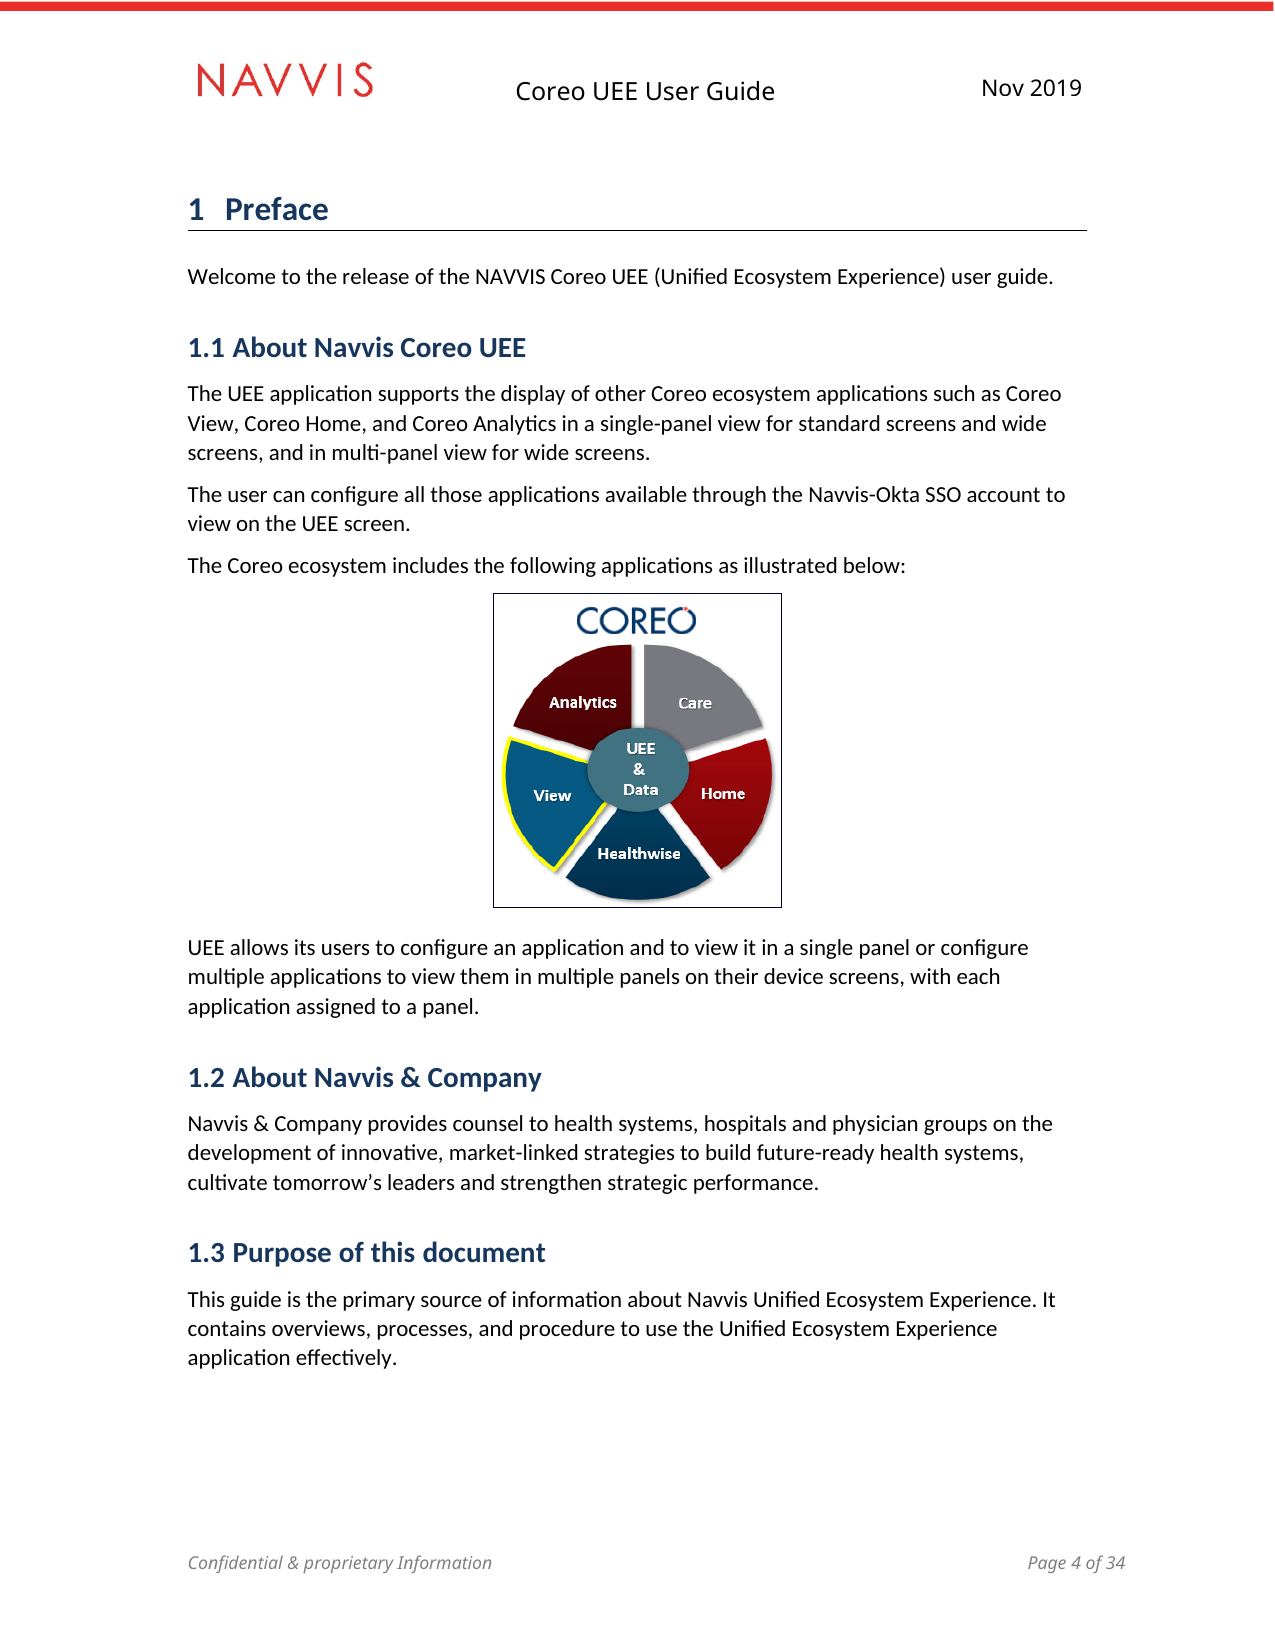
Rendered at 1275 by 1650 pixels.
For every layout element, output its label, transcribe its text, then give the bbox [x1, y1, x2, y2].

subtitle About Navvis Coreo UEE [187, 329, 1087, 365]
text The user can configure all those applications available through the Navvis-Okta SSO account to view on the UEE screen. [187, 480, 1087, 537]
picture [187, 55, 383, 104]
subtitle Purpose of this document [187, 1234, 1087, 1270]
subtitle About Navvis & Company [187, 1059, 1087, 1094]
picture [491, 593, 784, 909]
text Welcome to the release of the NAVVIS Coreo UEE (Unified Ecosystem Experience) user guide. [187, 262, 1087, 290]
text The Coreo ecosystem includes the following applications as illustrated below: [187, 551, 1087, 579]
text Navvis & Company provides counsel to health systems, hospitals and physician groups on the development of innovative, market-linked strategies to build future-ready health systems, cultivate tomorrow’s leaders and strengthen strategic performance. [187, 1109, 1087, 1196]
text This guide is the primary source of information about Navvis Unified Ecosystem Experience. It contains overviews, processes, and procedure to use the Unified Ecosystem Experience application effectively. [187, 1285, 1087, 1372]
text UEE allows its users to configure an application and to view it in a single panel or configure multiple applications to view them in multiple panels on their device screens, with each application assigned to a panel. [187, 933, 1087, 1020]
subtitle Preface [187, 187, 1087, 231]
text The UEE application supports the display of other Coreo ecosystem applications such as Coreo View, Coreo Home, and Coreo Analytics in a single-panel view for standard screens and wide screens, and in multi-panel view for wide screens. [187, 379, 1087, 466]
